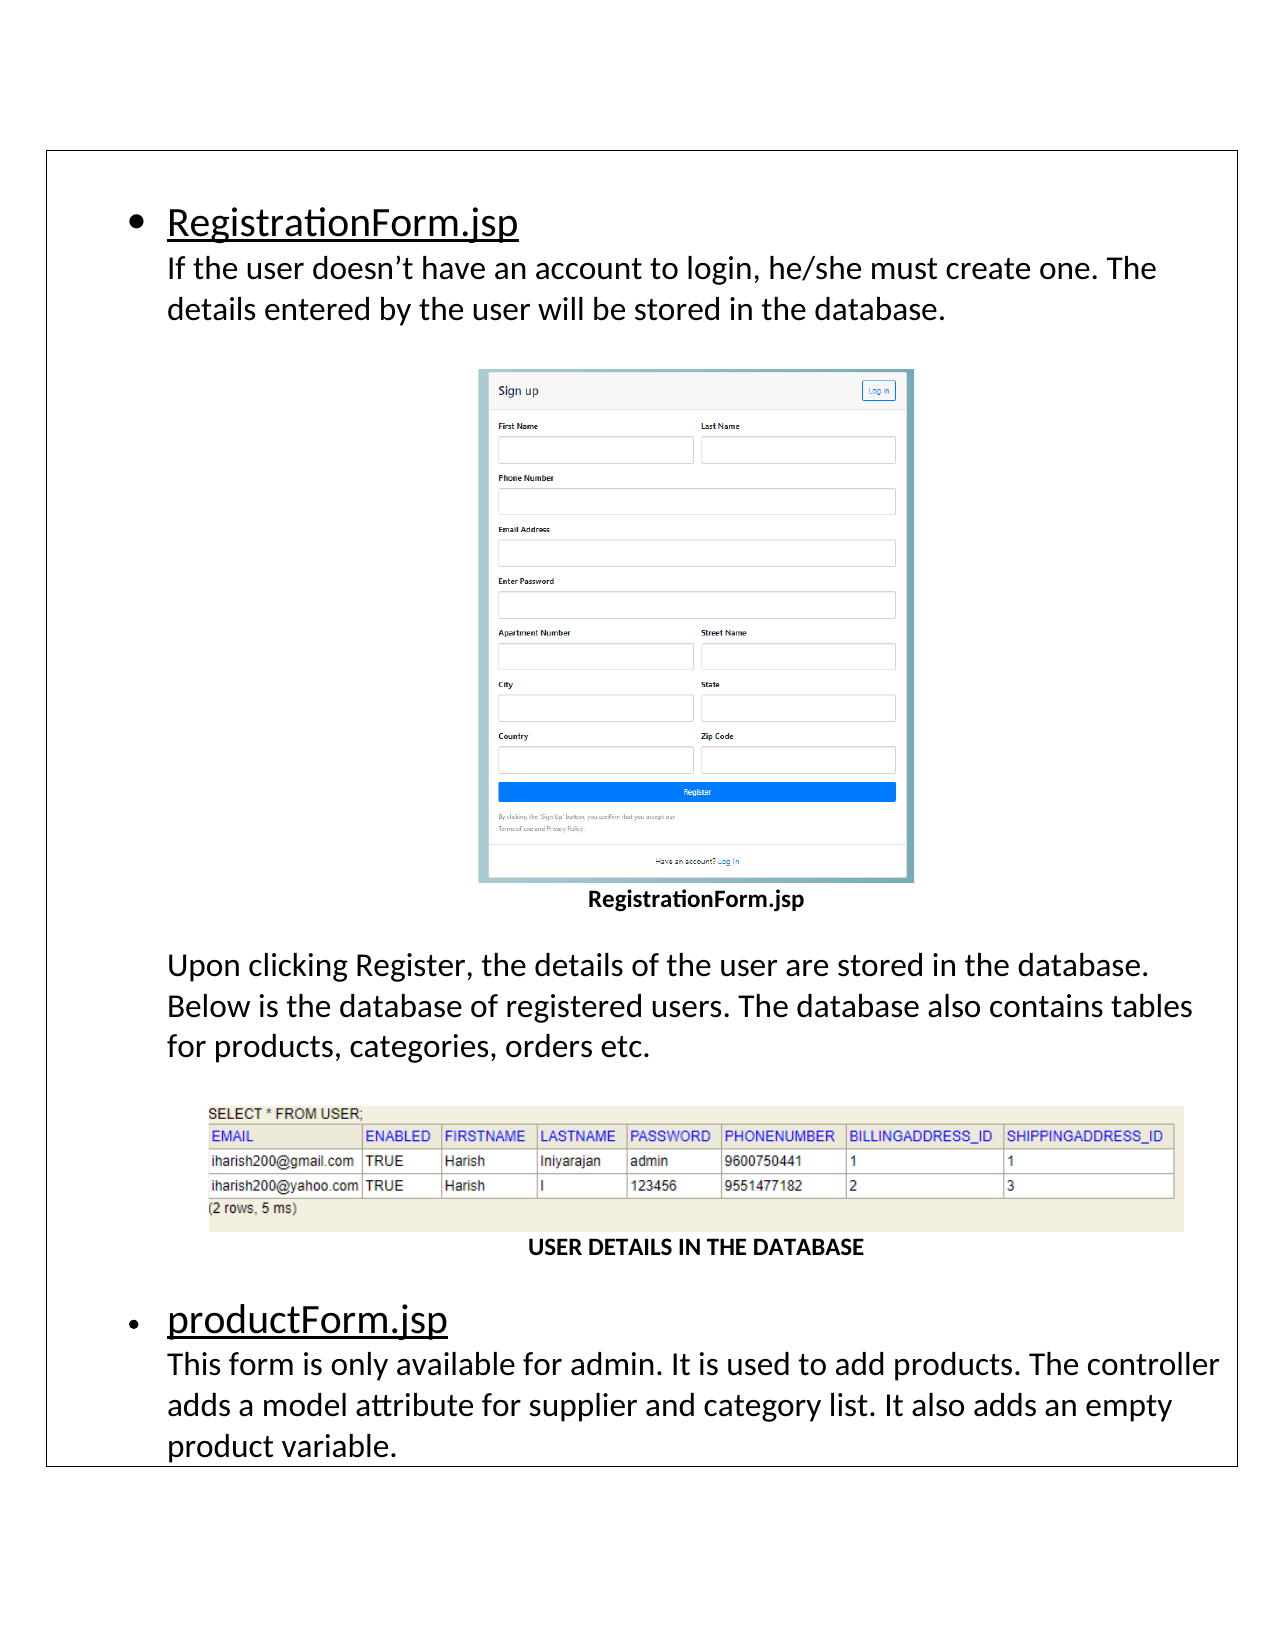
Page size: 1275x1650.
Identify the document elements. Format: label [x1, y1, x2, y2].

table_header [47, 151, 1237, 1466]
picture [208, 1106, 1184, 1232]
picture [478, 369, 915, 883]
